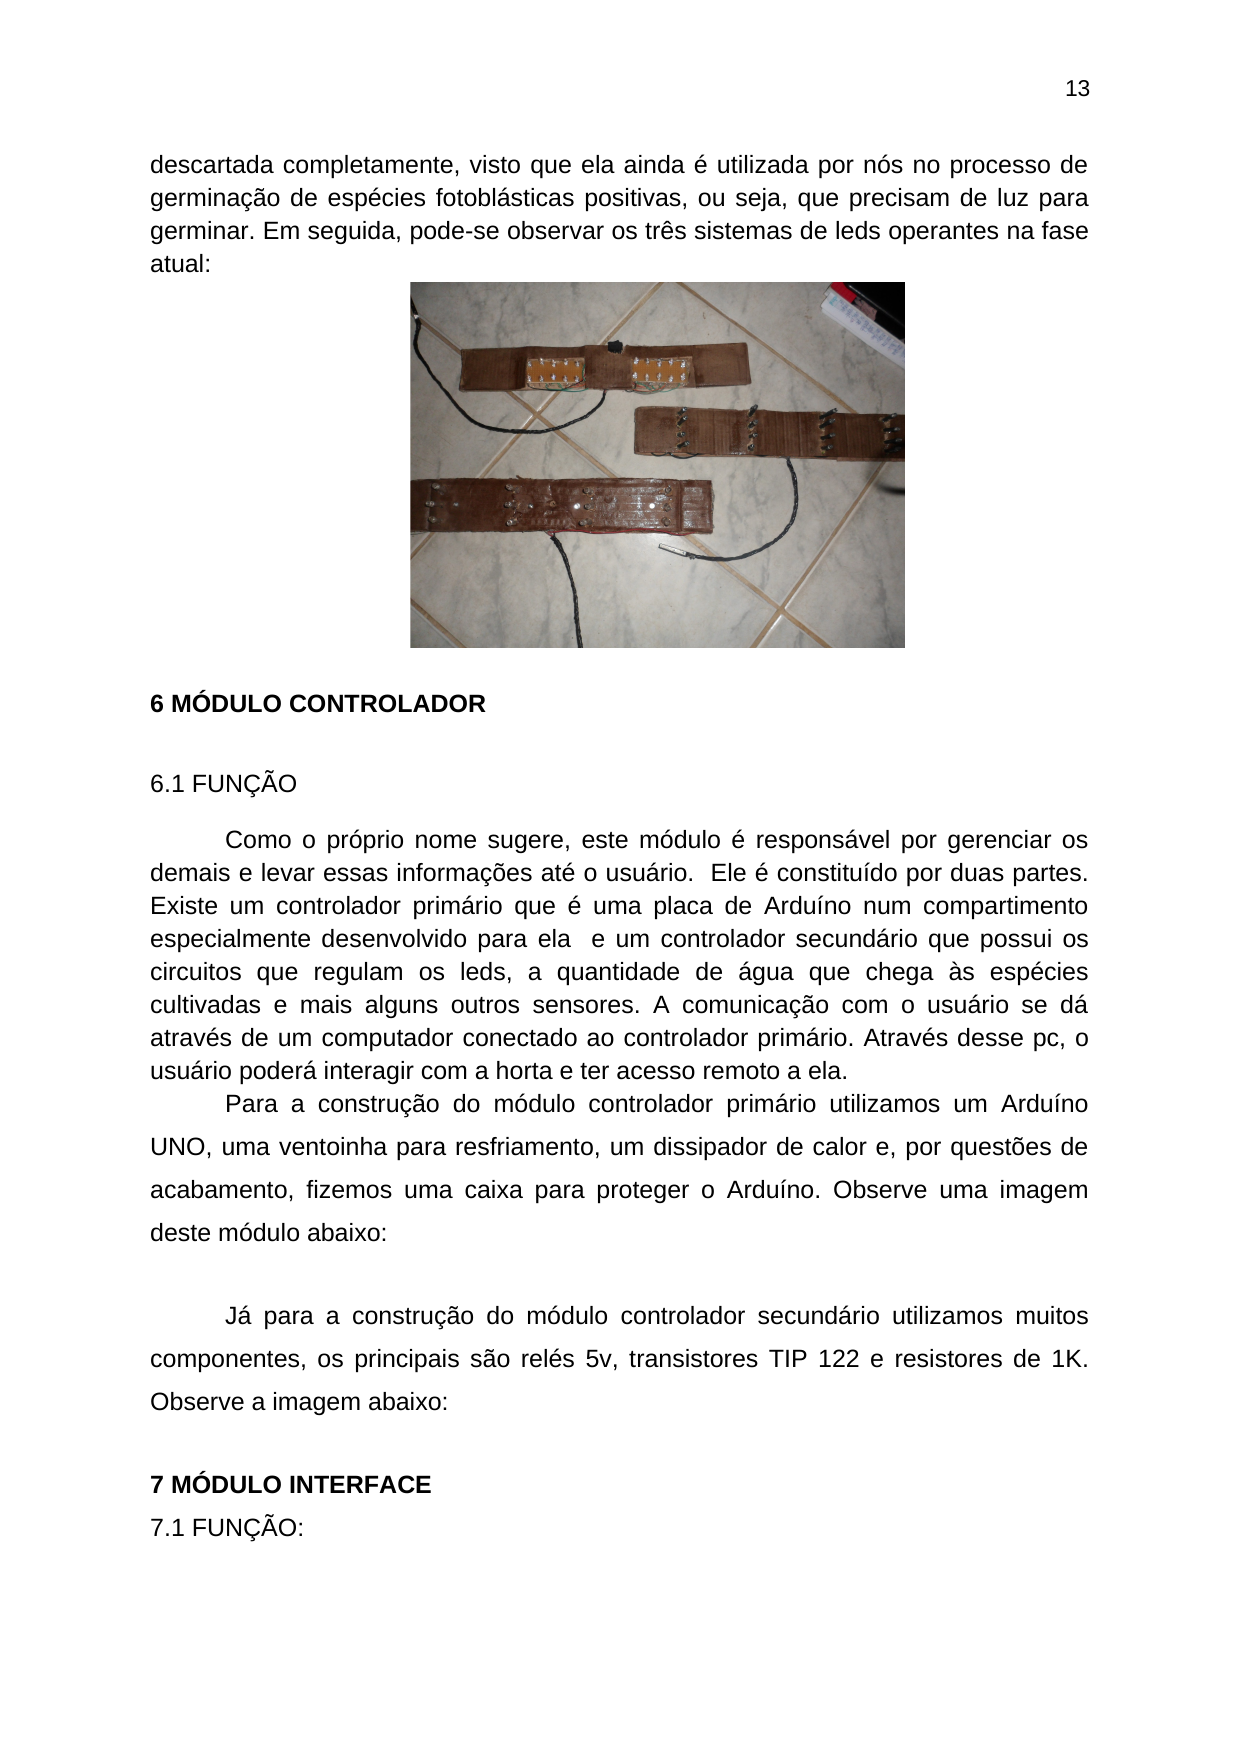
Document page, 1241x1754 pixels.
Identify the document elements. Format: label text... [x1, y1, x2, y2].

text Para a construção do módulo controlador primário utilizamos um Arduíno UNO, uma ventoinha para resfriamento, um dissipador de calor e, por questões de acabamento, fizemos uma caixa para proteger o Arduíno. Observe uma imagem deste módulo abaixo: [150, 1089, 1090, 1247]
text 7.1 FUNÇÃO: [150, 1513, 1090, 1542]
text Como o próprio nome sugere, este módulo é responsável por gerenciar os demais e levar essas informações até o usuário. Ele é constituído por duas partes. Existe um controlador primário que é uma placa de Arduíno num compartimento especialmente desenvolvido para ela e um controlador secundário que possui os circuitos que regulam os leds, a quantidade de água que chega às espécies cultivadas e mais alguns outros sensores. A comunicação com o usuário se dá através de um computador conectado ao controlador primário. Através desse pc, o usuário poderá interagir com a horta e ter acesso remoto a ela. [150, 825, 1090, 1085]
subtitle 6 MÓDULO CONTROLADOR [150, 689, 1090, 717]
picture [410, 282, 905, 648]
text Já para a construção do módulo controlador secundário utilizamos muitos componentes, os principais são relés 5v, transistores TIP 122 e resistores de 1K. Observe a imagem abaixo: [150, 1301, 1090, 1416]
subtitle 6.1 FUNÇÃO [150, 769, 1090, 798]
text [150, 150, 1090, 278]
text 7 MÓDULO INTERFACE [150, 1470, 1090, 1499]
